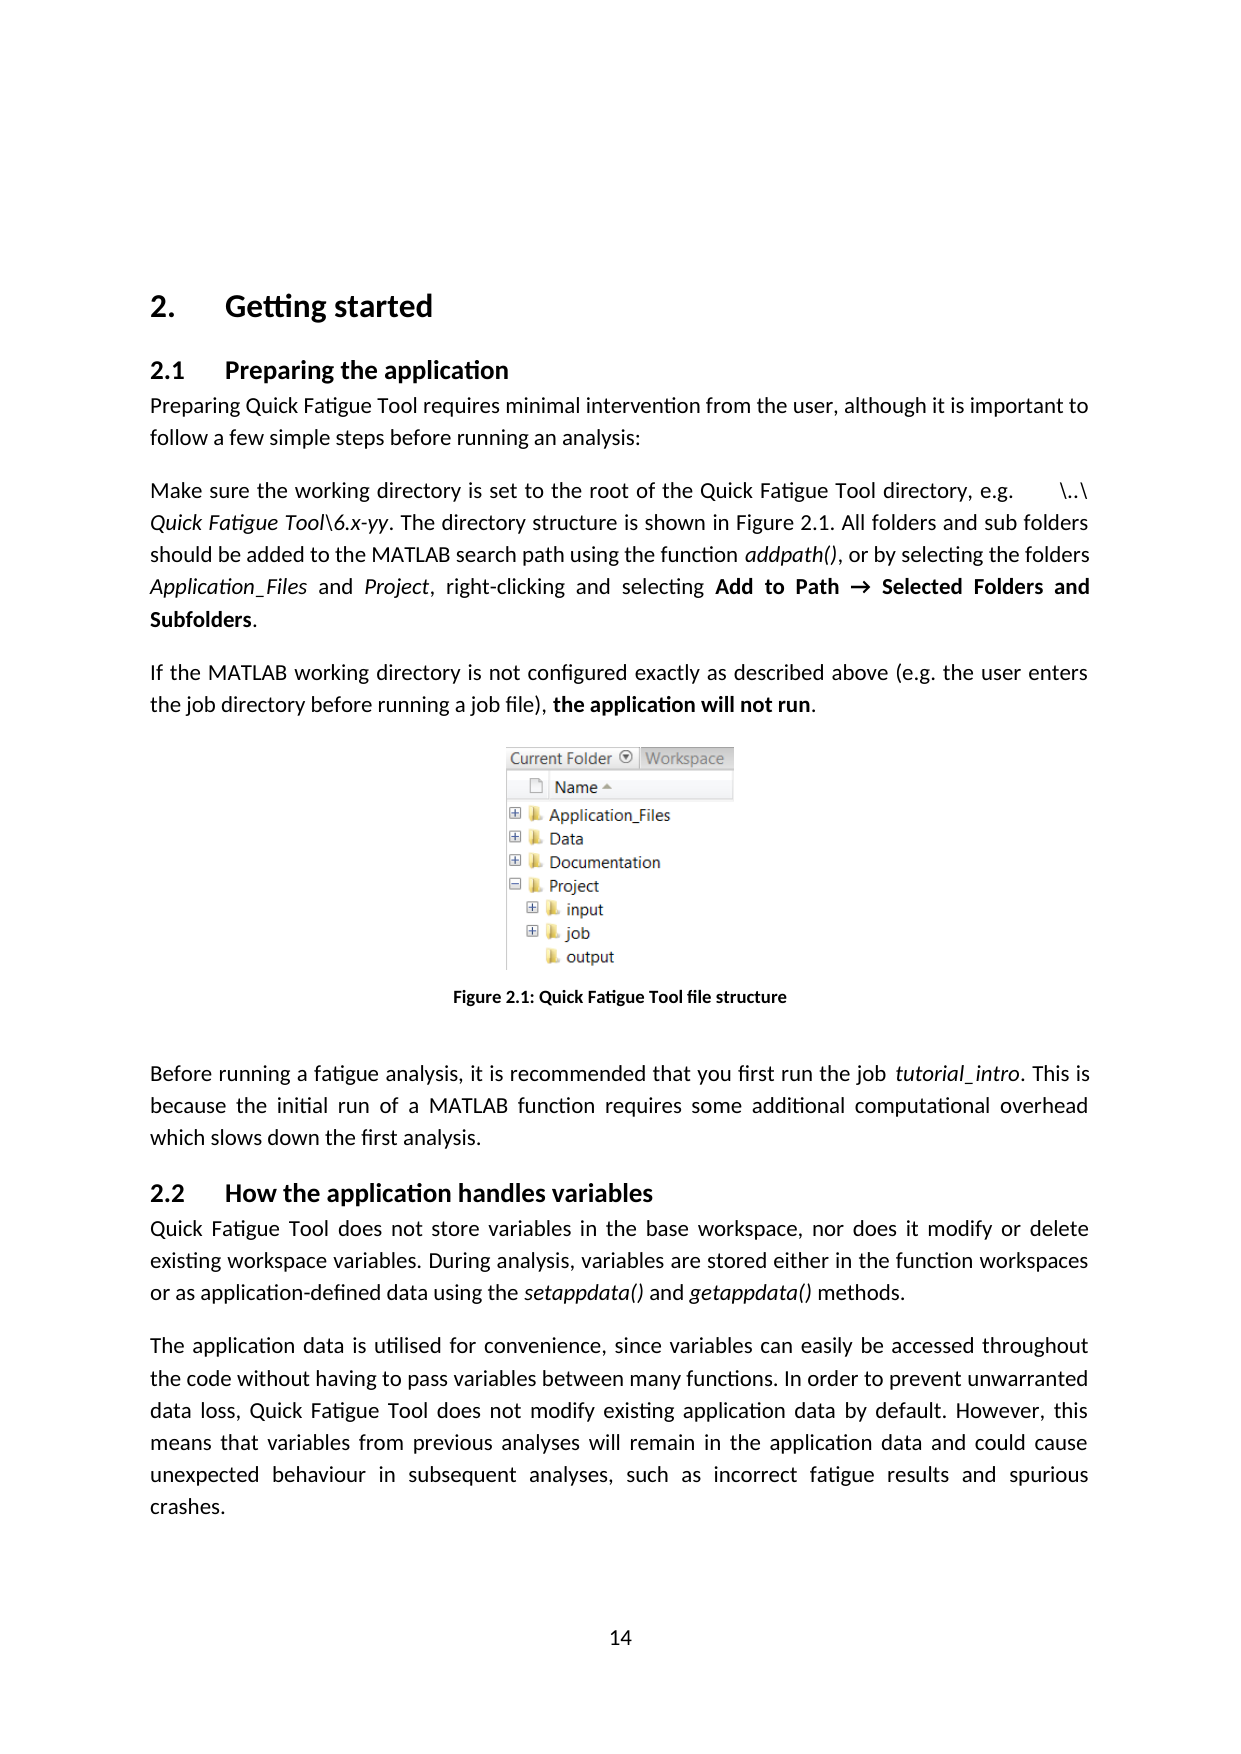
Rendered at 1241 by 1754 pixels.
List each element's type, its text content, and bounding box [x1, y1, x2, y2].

text Preparing Quick Fatigue Tool requires minimal intervention from the user, although it is important to follow a few simple steps before running an analysis: [150, 391, 1090, 451]
text If the MATLAB working directory is not configured exactly as described above (e.g. the user enters the job directory before running a job file), the application will not run. [150, 658, 1090, 718]
text Make sure the working directory is set to the root of the Quick Fatigue Tool directory, e.g. \..\Quick Fatigue Tool\6.x-yy. The directory structure is shown in Figure 2.1. All folders and sub folders should be added to the MATLAB search path using the function addpath(), or by selecting the folders Application_Files and Project, right-clicking and selecting Add to Path → Selected Folders and Subfolders. [150, 476, 1090, 633]
text The application data is utilised for convenience, since variables can easily be accessed throughout the code without having to pass variables between many functions. In order to prevent unwarranted data loss, Quick Fatigue Tool does not modify existing application data by default. However, this means that variables from previous analyses will remain in the application data and could cause unexpected behaviour in subsequent analyses, such as incorrect fatigue results and spurious crashes. [150, 1331, 1090, 1520]
text Before running a fatigue analysis, it is recommended that you first run the job tutorial_intro. This is because the initial run of a MATLAB function requires some additional computational overhead which slows down the first analysis. [150, 743, 1090, 1151]
subtitle 2.1 Preparing the application [150, 353, 1090, 386]
subtitle 2.2 How the application handles variables [150, 1176, 1090, 1209]
text Quick Fatigue Tool does not store variables in the base workspace, nor does it modify or delete existing workspace variables. During analysis, variables are stored either in the function workspaces or as application-defined data using the setappdata() and getappdata() methods. [150, 1214, 1090, 1306]
picture [506, 747, 734, 970]
subtitle 2. Getting started [150, 285, 1090, 326]
